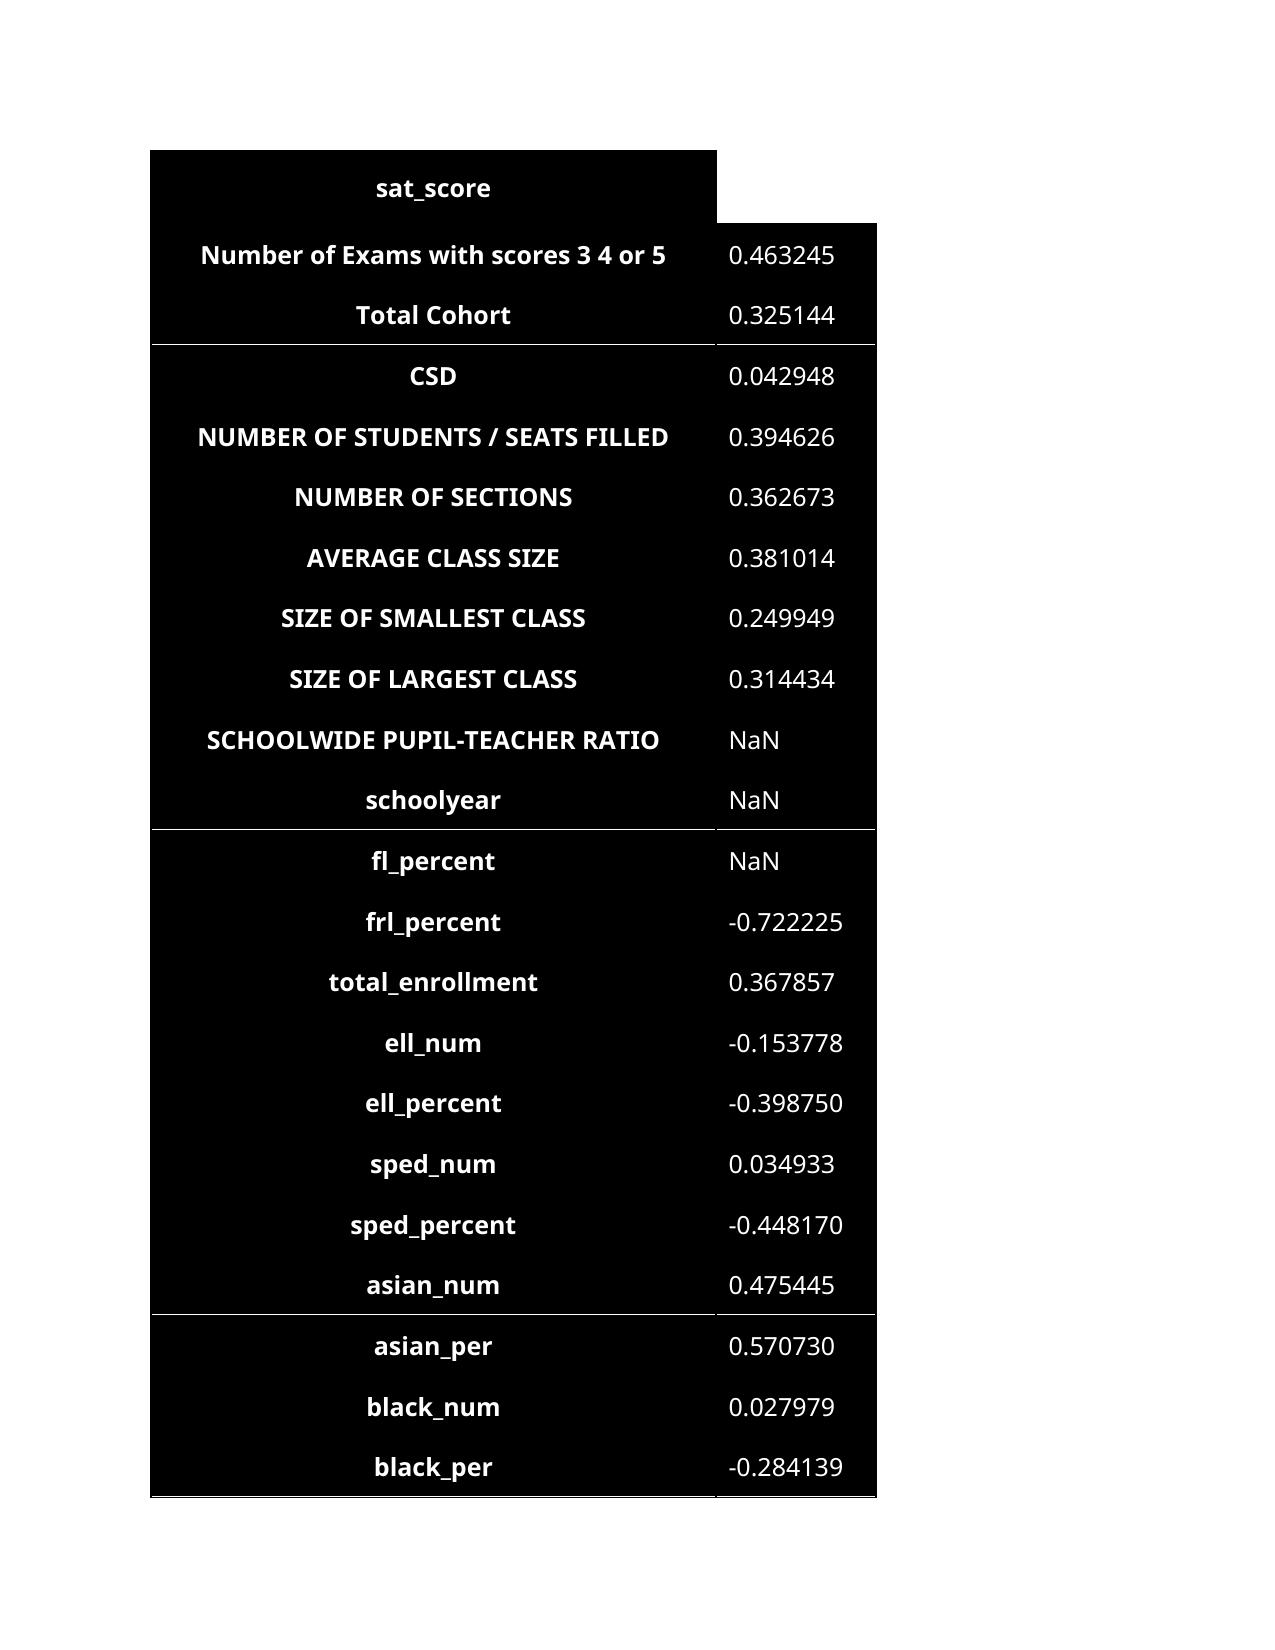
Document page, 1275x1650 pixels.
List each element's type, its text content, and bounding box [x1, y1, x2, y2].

table_cell Number of Exams with scores 3 4 or 5 [152, 225, 715, 284]
table_cell -0.722225 [717, 892, 875, 951]
table_cell -0.153778 [717, 1013, 875, 1072]
table_cell 0.362673 [717, 467, 875, 526]
table_cell asian_num [152, 1256, 715, 1314]
table_cell Total Cohort [152, 286, 715, 344]
table_cell black_per [152, 1437, 715, 1496]
table_cell 0.475445 [717, 1256, 875, 1314]
table_cell NUMBER OF SECTIONS [152, 467, 715, 526]
table_cell 0.463245 [717, 225, 875, 284]
table_cell ell_percent [152, 1074, 715, 1133]
table_cell NaN [717, 831, 875, 890]
table_cell -0.448170 [717, 1195, 875, 1254]
table_cell frl_percent [152, 892, 715, 951]
table_cell 0.314434 [717, 649, 875, 708]
table_cell SCHOOLWIDE PUPIL-TEACHER RATIO [152, 710, 715, 769]
table_cell SIZE OF LARGEST CLASS [152, 649, 715, 708]
table_cell AVERAGE CLASS SIZE [152, 528, 715, 587]
table_cell -0.398750 [717, 1074, 875, 1133]
table_cell -0.284139 [717, 1437, 875, 1496]
table_cell total_enrollment [152, 952, 715, 1011]
table_header sat_score [152, 152, 715, 223]
table_cell NaN [717, 710, 875, 769]
table_cell 0.249949 [717, 589, 875, 648]
table_cell ell_num [152, 1013, 715, 1072]
table_cell SIZE OF SMALLEST CLASS [152, 589, 715, 648]
table_cell 0.042948 [717, 346, 875, 405]
table_cell sped_percent [152, 1195, 715, 1254]
table_cell fl_percent [152, 831, 715, 890]
table_cell asian_per [152, 1316, 715, 1375]
table_cell CSD [152, 346, 715, 405]
table_cell 0.381014 [717, 528, 875, 587]
table_cell black_num [152, 1377, 715, 1436]
table_cell 0.325144 [717, 286, 875, 344]
table_cell 0.394626 [717, 407, 875, 466]
table_cell 0.367857 [717, 952, 875, 1011]
table_cell 0.027979 [717, 1377, 875, 1436]
table_cell 0.034933 [717, 1134, 875, 1193]
table_cell NaN [717, 771, 875, 829]
table_cell 0.570730 [717, 1316, 875, 1375]
table_cell sped_num [152, 1134, 715, 1193]
table_cell schoolyear [152, 771, 715, 829]
table_cell NUMBER OF STUDENTS / SEATS FILLED [152, 407, 715, 466]
